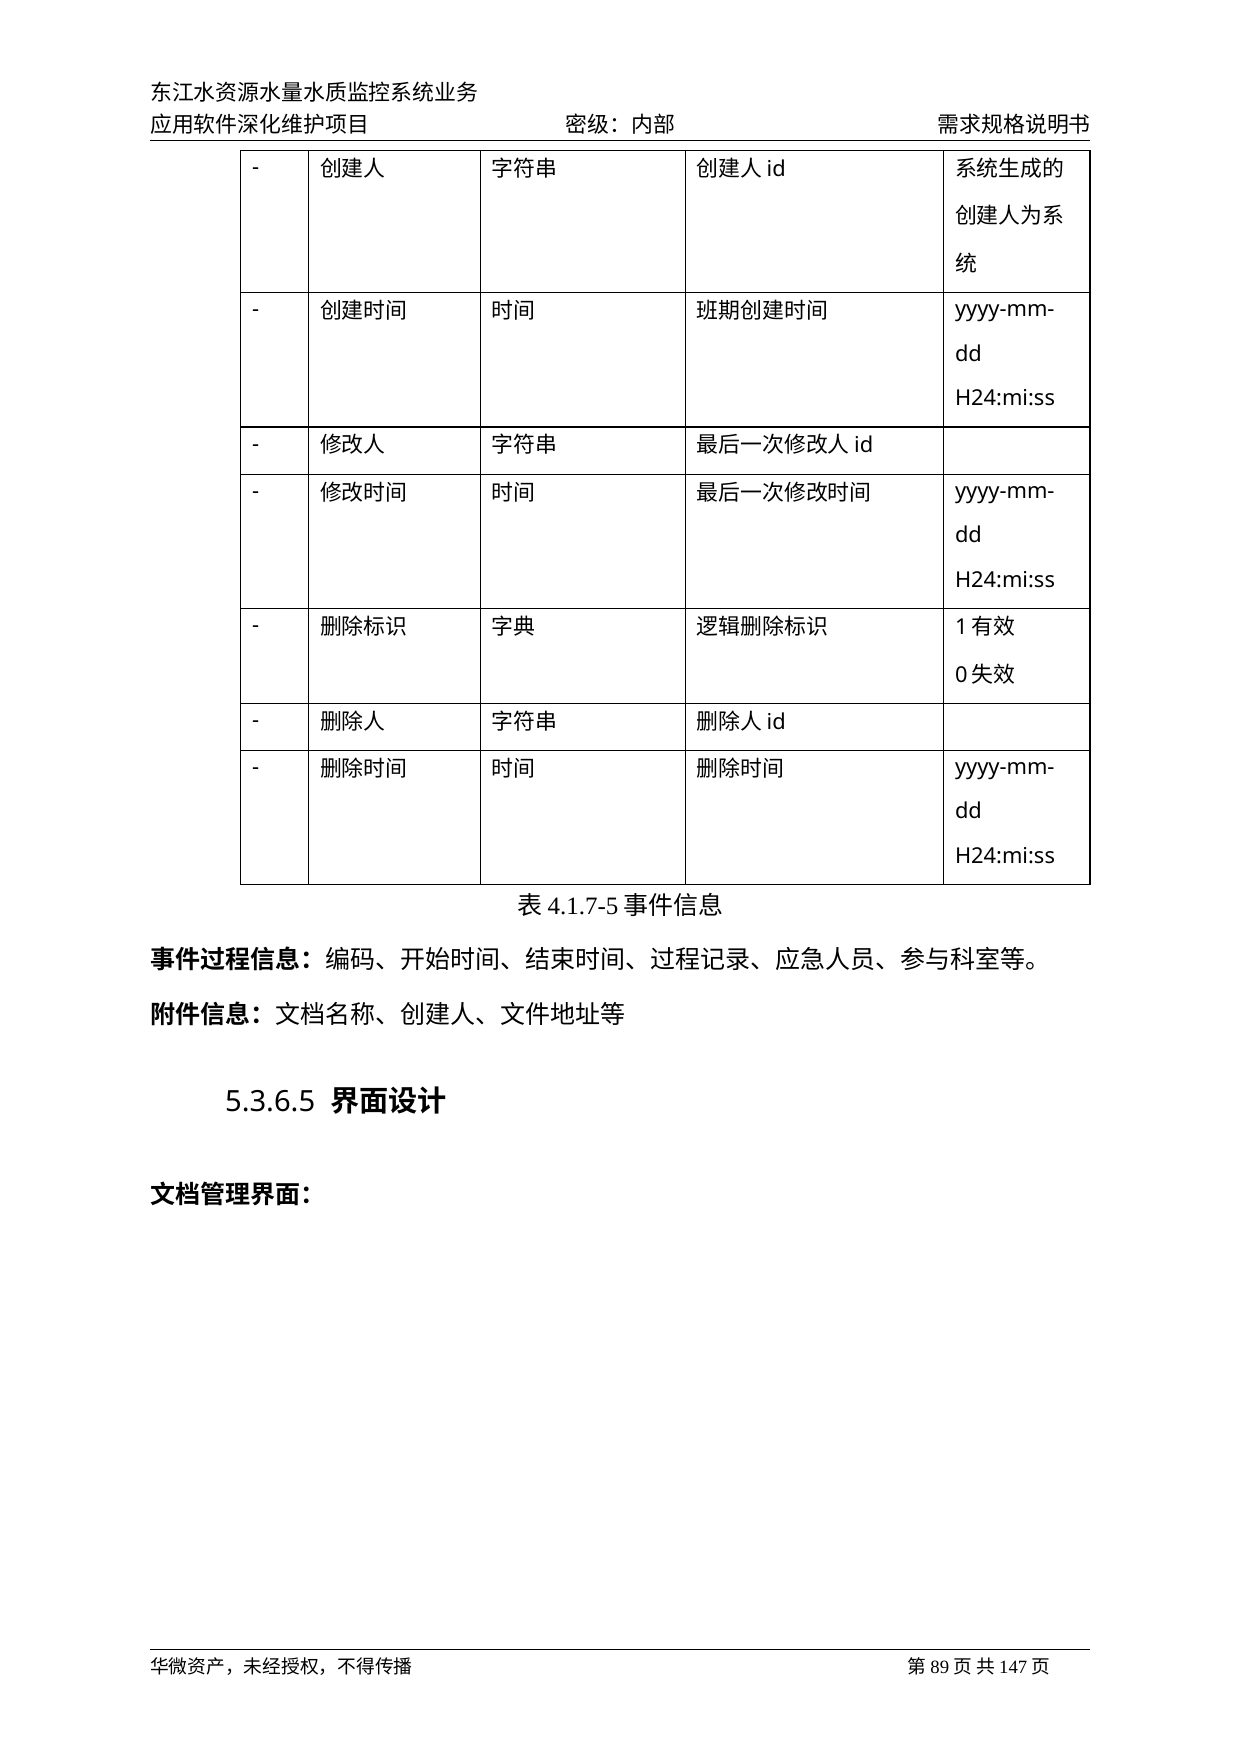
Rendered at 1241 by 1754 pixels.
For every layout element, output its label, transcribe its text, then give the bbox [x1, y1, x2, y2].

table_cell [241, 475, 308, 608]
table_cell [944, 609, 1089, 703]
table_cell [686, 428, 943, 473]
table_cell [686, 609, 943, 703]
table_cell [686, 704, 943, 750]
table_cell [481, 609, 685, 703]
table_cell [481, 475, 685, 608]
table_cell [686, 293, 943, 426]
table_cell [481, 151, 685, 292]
text 文档管理界面： [150, 1174, 1090, 1211]
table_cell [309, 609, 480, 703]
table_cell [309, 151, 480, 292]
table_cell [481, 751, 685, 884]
subtitle 界面设计 [225, 1078, 1090, 1120]
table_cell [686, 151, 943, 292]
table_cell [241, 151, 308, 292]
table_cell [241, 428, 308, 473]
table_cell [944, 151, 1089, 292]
text 附件信息：文档名称、创建人、文件地址等 [150, 994, 1090, 1030]
text 事件过程信息：编码、开始时间、结束时间、过程记录、应急人员、参与科室等。 [150, 940, 1090, 976]
text 表4.1.7-5事件信息 [150, 885, 1090, 922]
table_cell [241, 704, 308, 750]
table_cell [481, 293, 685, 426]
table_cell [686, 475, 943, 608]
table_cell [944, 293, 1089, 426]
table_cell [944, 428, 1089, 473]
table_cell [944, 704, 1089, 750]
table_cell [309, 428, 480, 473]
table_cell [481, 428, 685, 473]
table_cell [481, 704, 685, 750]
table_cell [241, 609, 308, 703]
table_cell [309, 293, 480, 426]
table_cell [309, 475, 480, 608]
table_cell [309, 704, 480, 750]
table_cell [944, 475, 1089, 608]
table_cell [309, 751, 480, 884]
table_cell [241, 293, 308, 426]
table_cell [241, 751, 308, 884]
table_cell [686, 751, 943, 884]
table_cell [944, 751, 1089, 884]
